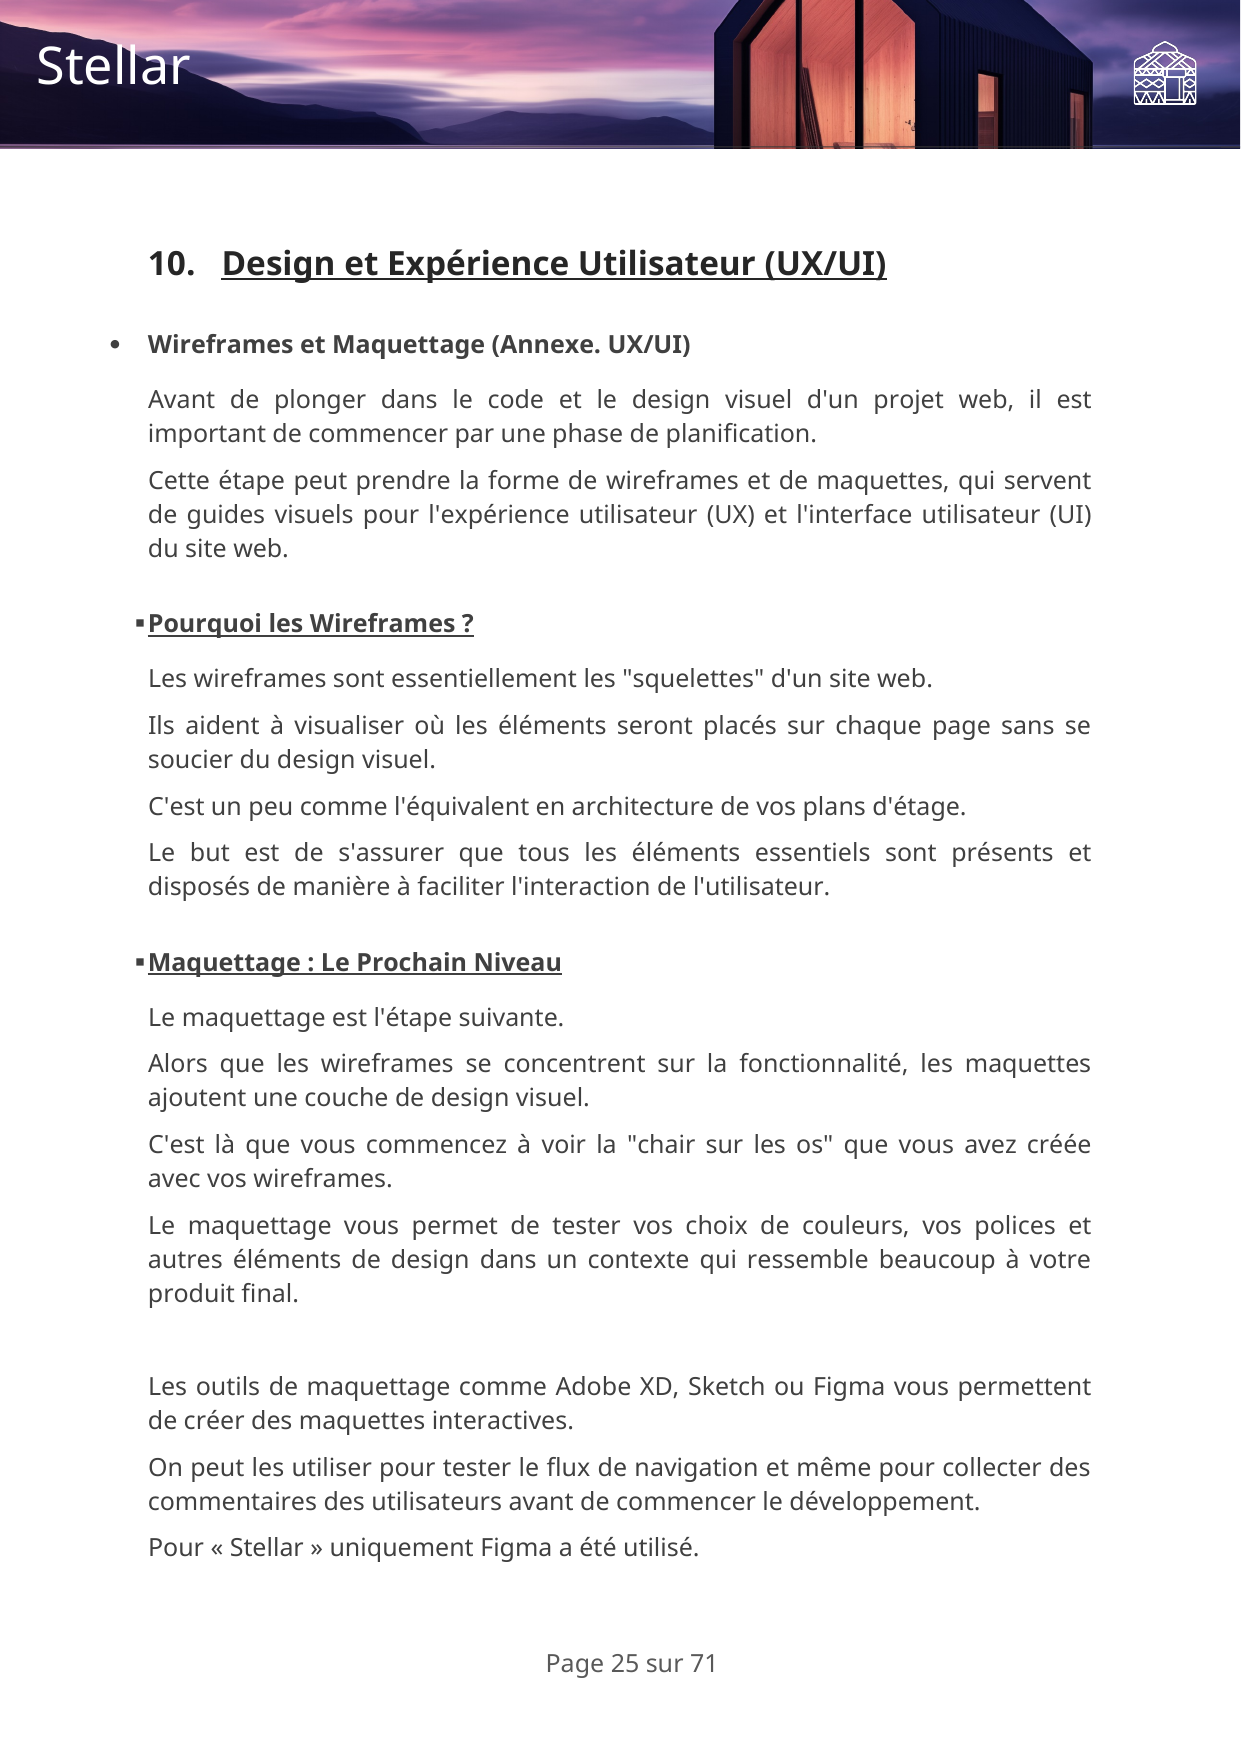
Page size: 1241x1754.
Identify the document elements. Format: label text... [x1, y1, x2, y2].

subtitle Design et Expérience Utilisateur (UX/UI) [148, 240, 1092, 285]
text Les outils de maquettage comme Adobe XD, Sketch ou Figma vous permettent de créer des maquettes interactives. [148, 1368, 1092, 1437]
text C'est là que vous commencez à voir la "chair sur les os" que vous avez créée avec vos wireframes. [148, 1127, 1092, 1195]
text Pour « Stellar » uniquement Figma a été utilisé. [148, 1530, 1092, 1564]
subtitle Pourquoi les Wireframes ? [134, 606, 1092, 640]
text Alors que les wireframes se concentrent sur la fonctionnalité, les maquettes ajoutent une couche de design visuel. [148, 1046, 1092, 1114]
text Ils aident à visualiser où les éléments seront placés sur chaque page sans se soucier du design visuel. [148, 708, 1092, 776]
text Cette étape peut prendre la forme de wireframes et de maquettes, qui servent de guides visuels pour l'expérience utilisateur (UX) et l'interface utilisateur (UI) du site web. [148, 462, 1092, 564]
text Les wireframes sont essentiellement les "squelettes" d'un site web. [148, 661, 1092, 695]
text C'est un peu comme l'équivalent en architecture de vos plans d'étage. [148, 788, 1092, 822]
subtitle Maquettage : Le Prochain Niveau [134, 944, 1092, 979]
text Avant de plonger dans le code et le design visuel d'un projet web, il est important de commencer par une phase de planification. [148, 382, 1092, 450]
text On peut les utiliser pour tester le flux de navigation et même pour collecter des commentaires des utilisateurs avant de commencer le développement. [148, 1449, 1092, 1517]
text Le but est de s'assurer que tous les éléments essentiels sont présents et disposés de manière à faciliter l'interaction de l'utilisateur. [148, 835, 1092, 903]
text Le maquettage vous permet de tester vos choix de couleurs, vos polices et autres éléments de design dans un contexte qui ressemble beaucoup à votre produit final. [148, 1207, 1092, 1309]
text Le maquettage est l'étape suivante. [148, 999, 1092, 1033]
subtitle Wireframes et Maquettage (Annexe. UX/UI) [111, 327, 1092, 361]
picture [0, 0, 1241, 146]
